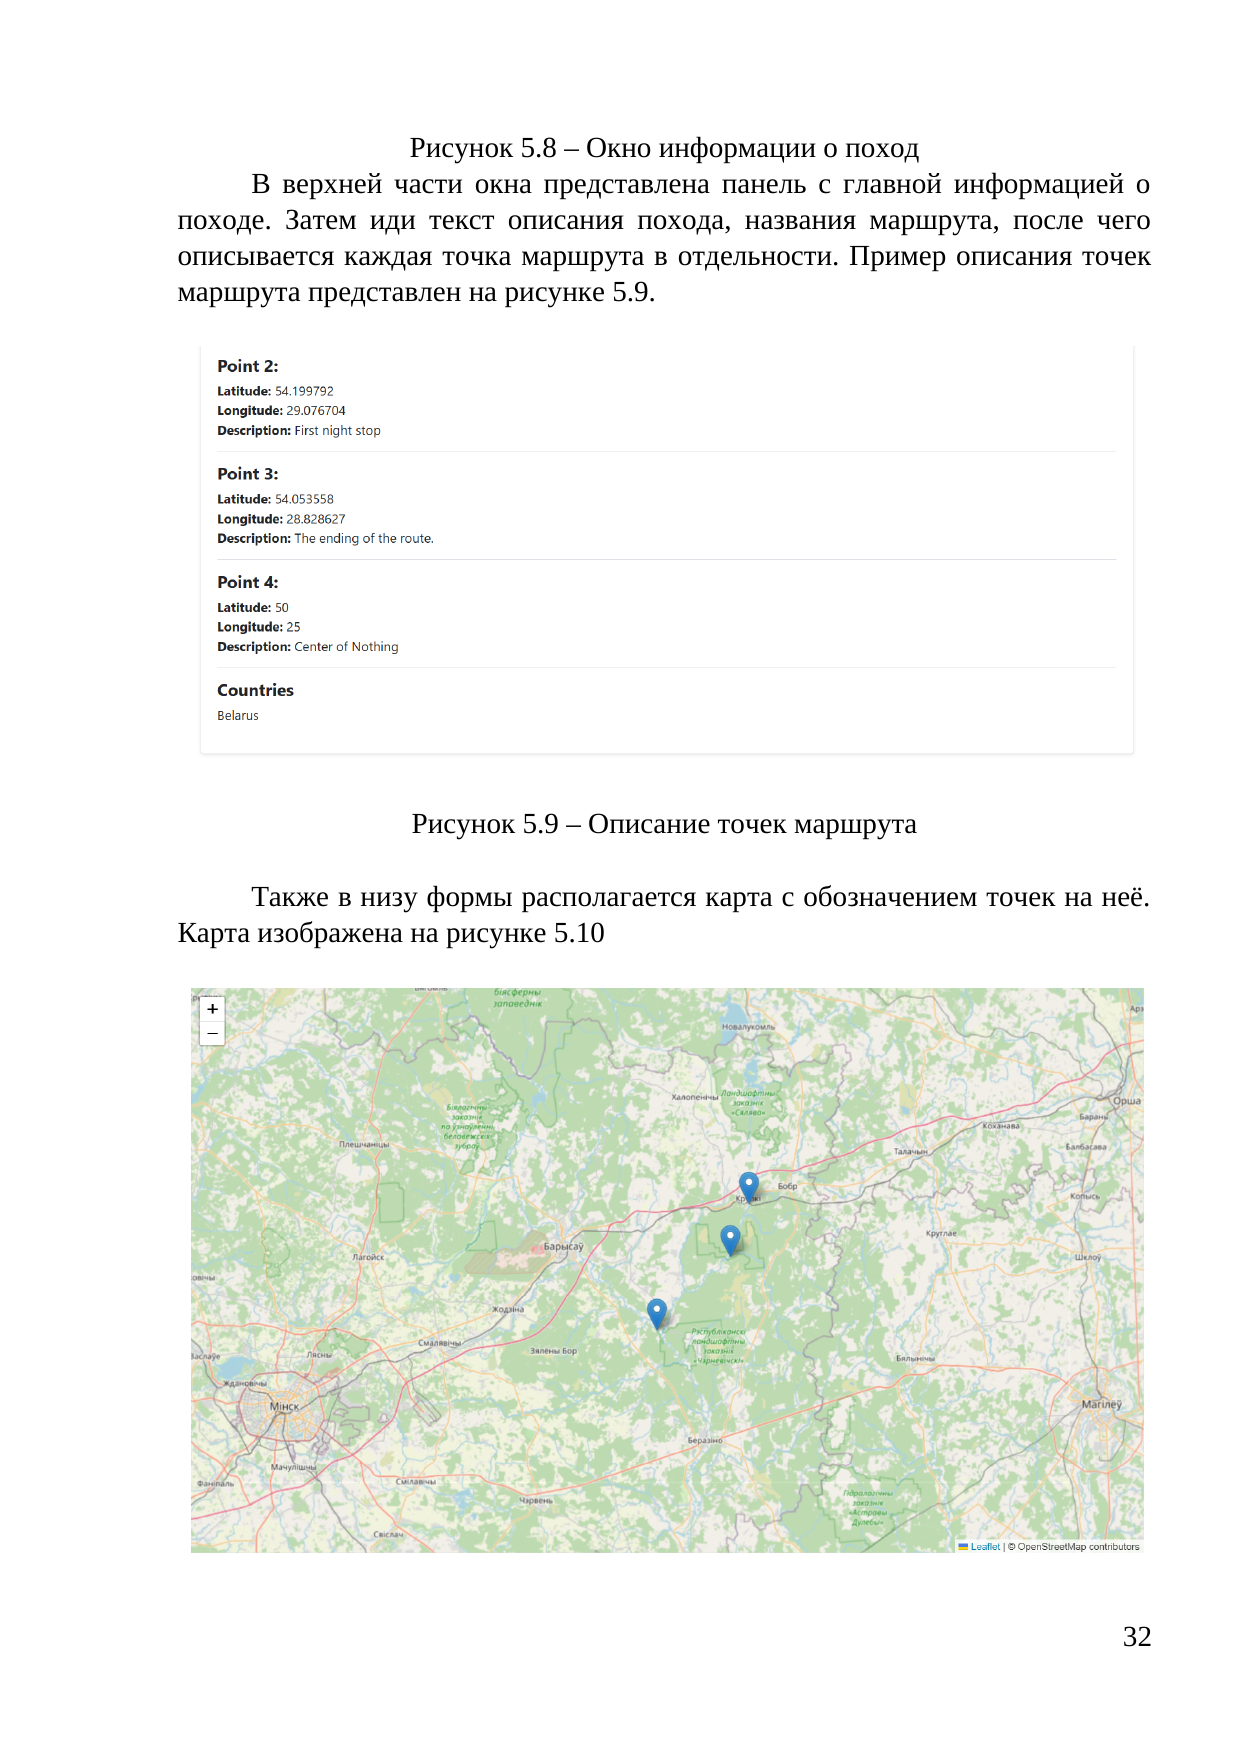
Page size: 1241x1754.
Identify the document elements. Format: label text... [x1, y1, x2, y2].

text Рисунок 5.9 – Описание точек маршрута [177, 807, 1152, 840]
text Рисунок 5.8 – Окно информации о поход [177, 130, 1152, 163]
text В верхней части окна представлена панель с главной информацией о походе. Затем иди текст описания похода, названия маршрута, после чего описывается каждая точка маршрута в отдельности. Пример описания точек маршрута представлен на рисунке 5.9. [177, 166, 1152, 308]
text Также в низу формы располагается карта с обозначением точек на неё. Карта изображена на рисунке 5.10 [177, 879, 1152, 948]
picture [177, 981, 1152, 1558]
picture [177, 346, 1152, 769]
